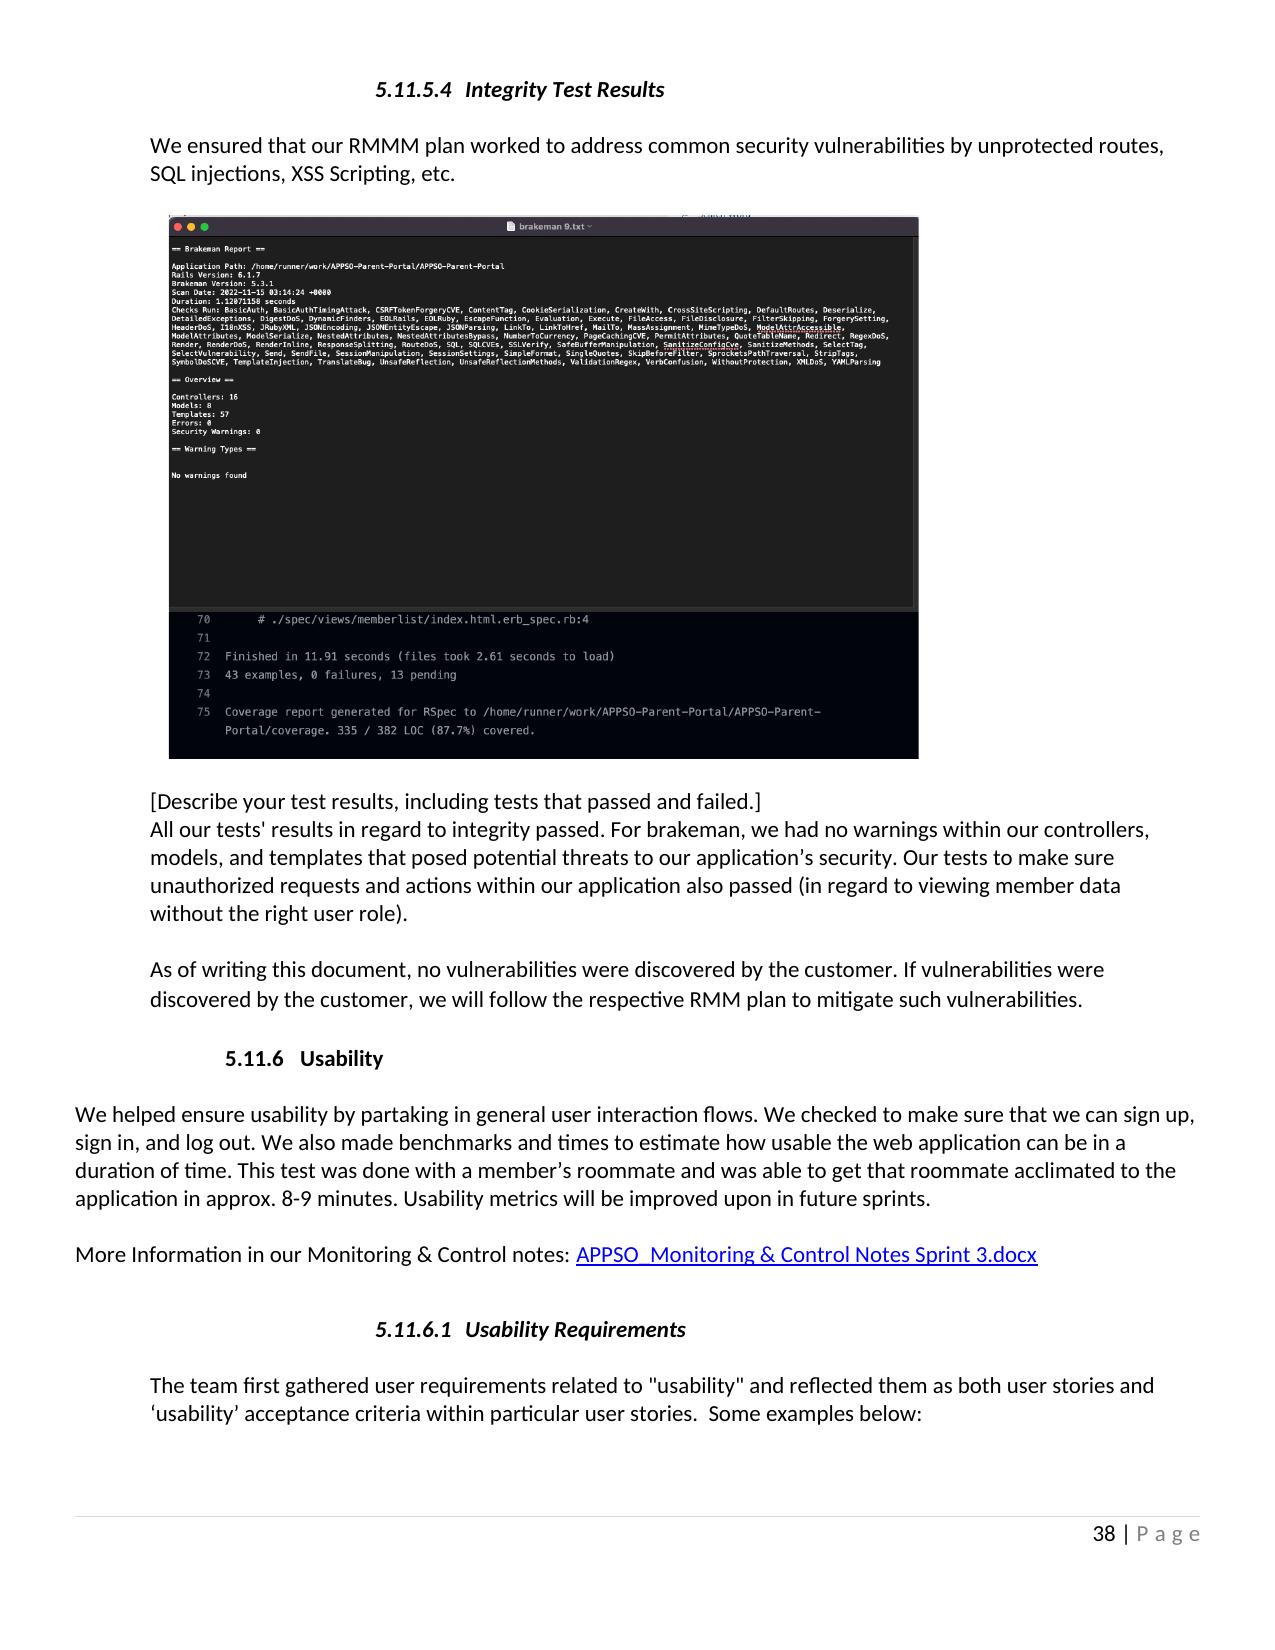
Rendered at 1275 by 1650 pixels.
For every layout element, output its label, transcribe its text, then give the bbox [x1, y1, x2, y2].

subtitle Usability [225, 1044, 1200, 1072]
list All our tests' results in regard to integrity passed. For brakeman, we had no warnings within our controllers, models, and templates that posed potential threats to our application’s security. Our tests to make sure unauthorized requests and actions within our application also passed (in regard to viewing member data without the right user role). [150, 815, 1200, 927]
list More Information in our Monitoring & Control notes: APPSO_Monitoring & Control Notes Sprint 3.docx [75, 1240, 1200, 1268]
text [Describe your test results, including tests that passed and failed.] [150, 787, 1200, 815]
text We ensured that our RMMM plan worked to address common security vulnerabilities by unprotected routes, SQL injections, XSS Scripting, etc. [150, 131, 1200, 187]
subtitle Integrity Test Results [375, 75, 1200, 103]
subtitle Usability Requirements [375, 1315, 1200, 1343]
text We helped ensure usability by partaking in general user interaction flows. We checked to make sure that we can sign up, sign in, and log out. We also made benchmarks and times to estimate how usable the web application can be in a duration of time. This test was done with a member’s roommate and was able to get that roommate acclimated to the application in approx. 8-9 minutes. Usability metrics will be improved upon in future sprints. [75, 1100, 1200, 1212]
text The team first gathered user requirements related to "usability" and reflected them as both user stories and ‘usability’ acceptance criteria within particular user stories. Some examples below: [150, 1371, 1200, 1427]
list As of writing this document, no vulnerabilities were discovered by the customer. If vulnerabilities were discovered by the customer, we will follow the respective RMM plan to mitigate such vulnerabilities. [150, 955, 1200, 1013]
